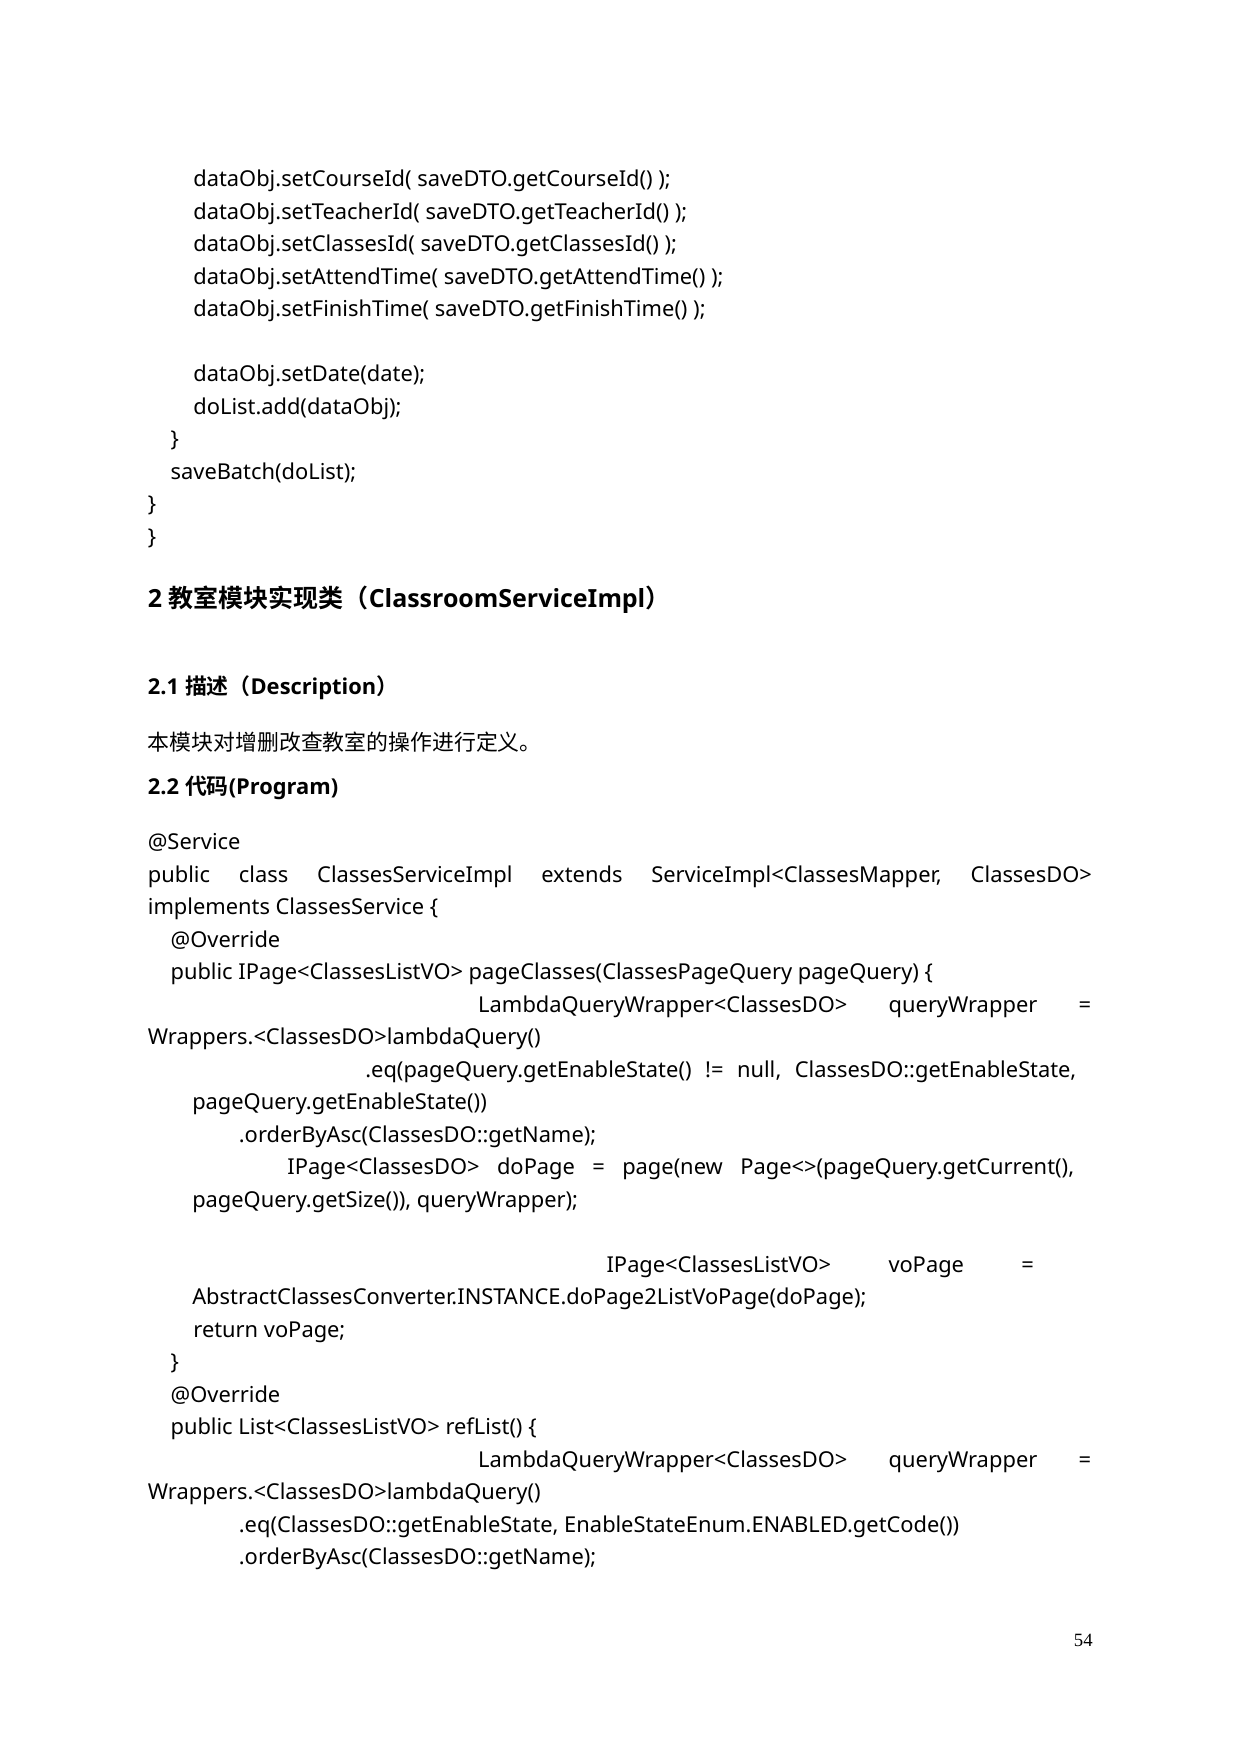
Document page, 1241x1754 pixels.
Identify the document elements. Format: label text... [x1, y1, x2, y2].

text .orderByAsc(ClassesDO::getName); [148, 1117, 1092, 1150]
text .orderByAsc(ClassesDO::getName); [148, 1540, 1092, 1572]
text LambdaQueryWrapper<ClassesDO> queryWrapper = Wrappers.<ClassesDO>lambdaQuery() [148, 1442, 1092, 1507]
text } [148, 487, 1092, 519]
text saveBatch(doList); [148, 454, 1092, 487]
text .eq(pageQuery.getEnableState() != null, ClassesDO::getEnableState, pageQuery.getEnableState()) [148, 1052, 1092, 1117]
text IPage<ClassesDO> doPage = page(new Page<>(pageQuery.getCurrent(), pageQuery.getSize()), queryWrapper); [148, 1150, 1092, 1215]
text IPage<ClassesListVO> voPage = AbstractClassesConverter.INSTANCE.doPage2ListVoPage(doPage); [148, 1247, 1092, 1312]
subtitle 2.2 代码(Program) [148, 769, 1092, 802]
text } [148, 422, 1092, 454]
text @Service [148, 825, 1092, 857]
text dataObj.setCourseId( saveDTO.getCourseId() ); [148, 162, 1092, 194]
subtitle 2.1 描述（Description） [148, 668, 1092, 701]
text @Override [148, 1377, 1092, 1410]
text return voPage; [148, 1312, 1092, 1345]
text dataObj.setTeacherId( saveDTO.getTeacherId() ); [148, 194, 1092, 227]
text dataObj.setDate(date); [148, 357, 1092, 389]
text dataObj.setFinishTime( saveDTO.getFinishTime() ); [148, 292, 1092, 324]
text public IPage<ClassesListVO> pageClasses(ClassesPageQuery pageQuery) { [148, 955, 1092, 987]
text LambdaQueryWrapper<ClassesDO> queryWrapper = Wrappers.<ClassesDO>lambdaQuery() [148, 987, 1092, 1052]
text dataObj.setAttendTime( saveDTO.getAttendTime() ); [148, 259, 1092, 292]
text } [148, 519, 1092, 552]
text .eq(ClassesDO::getEnableState, EnableStateEnum.ENABLED.getCode()) [148, 1507, 1092, 1540]
subtitle 2 教室模块实现类（ClassroomServiceImpl） [148, 564, 1092, 629]
text } [148, 1345, 1092, 1377]
text dataObj.setClassesId( saveDTO.getClassesId() ); [148, 227, 1092, 259]
text @Override [148, 922, 1092, 955]
text public List<ClassesListVO> refList() { [148, 1410, 1092, 1442]
text doList.add(dataObj); [148, 389, 1092, 422]
text 本模块对增删改查教室的操作进行定义。 [148, 724, 1092, 757]
text public class ClassesServiceImpl extends ServiceImpl<ClassesMapper, ClassesDO> implements ClassesService { [148, 857, 1092, 922]
